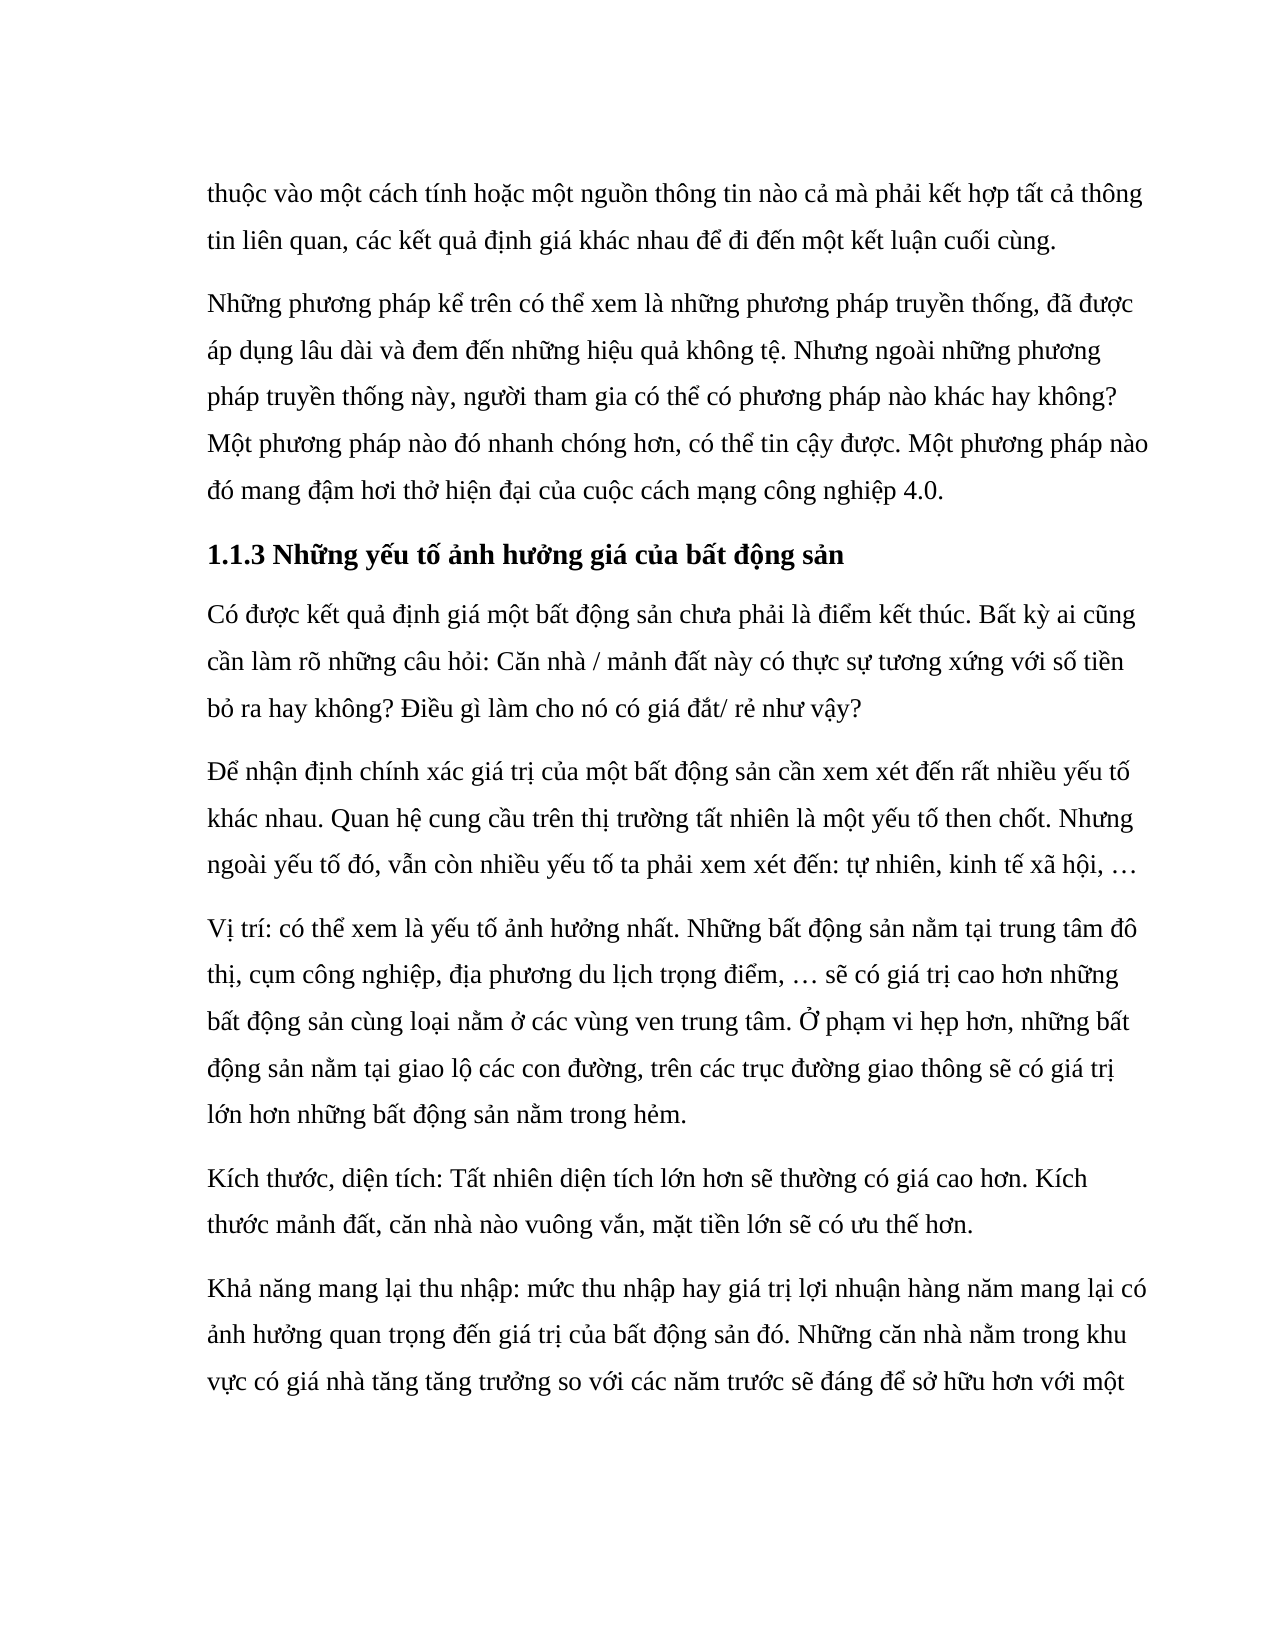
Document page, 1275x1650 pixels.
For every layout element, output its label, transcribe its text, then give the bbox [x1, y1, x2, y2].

text Để nhận định chính xác giá trị của một bất động sản cần xem xét đến rất nhiều yếu tố khác nhau. Quan hệ cung cầu trên thị trường tất nhiên là một yếu tố then chốt. Nhưng ngoài yếu tố đó, vẫn còn nhiều yếu tố ta phải xem xét đến: tự nhiên, kinh tế xã hội, … [207, 755, 1157, 879]
subtitle 1.1.3 Những yếu tố ảnh hưởng giá của bất động sản [207, 537, 1157, 571]
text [207, 1272, 1157, 1396]
text Kích thước, diện tích: Tất nhiên diện tích lớn hơn sẽ thường có giá cao hơn. Kích thước mảnh đất, căn nhà nào vuông vắn, mặt tiền lớn sẽ có ưu thế hơn. [207, 1162, 1157, 1239]
text Vị trí: có thể xem là yếu tố ảnh hưởng nhất. Những bất động sản nằm tại trung tâm đô thị, cụm công nghiệp, địa phương du lịch trọng điểm, … sẽ có giá trị cao hơn những bất động sản cùng loại nằm ở các vùng ven trung tâm. Ở phạm vi hẹp hơn, những bất động sản nằm tại giao lộ các con đường, trên các trục đường giao thông sẽ có giá trị lớn hơn những bất động sản nằm trong hẻm. [207, 912, 1157, 1129]
text Có được kết quả định giá một bất động sản chưa phải là điểm kết thúc. Bất kỳ ai cũng cần làm rõ những câu hỏi: Căn nhà / mảnh đất này có thực sự tương xứng với số tiền bỏ ra hay không? Điều gì làm cho nó có giá đắt/ rẻ như vậy? [207, 598, 1157, 723]
text Những phương pháp kể trên có thể xem là những phương pháp truyền thống, đã được áp dụng lâu dài và đem đến những hiệu quả không tệ. Nhưng ngoài những phương pháp truyền thống này, người tham gia có thể có phương pháp nào khác hay không? Một phương pháp nào đó nhanh chóng hơn, có thể tin cậy được. Một phương pháp nào đó mang đậm hơi thở hiện đại của cuộc cách mạng công nghiệp 4.0. [207, 287, 1157, 505]
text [207, 177, 1157, 255]
